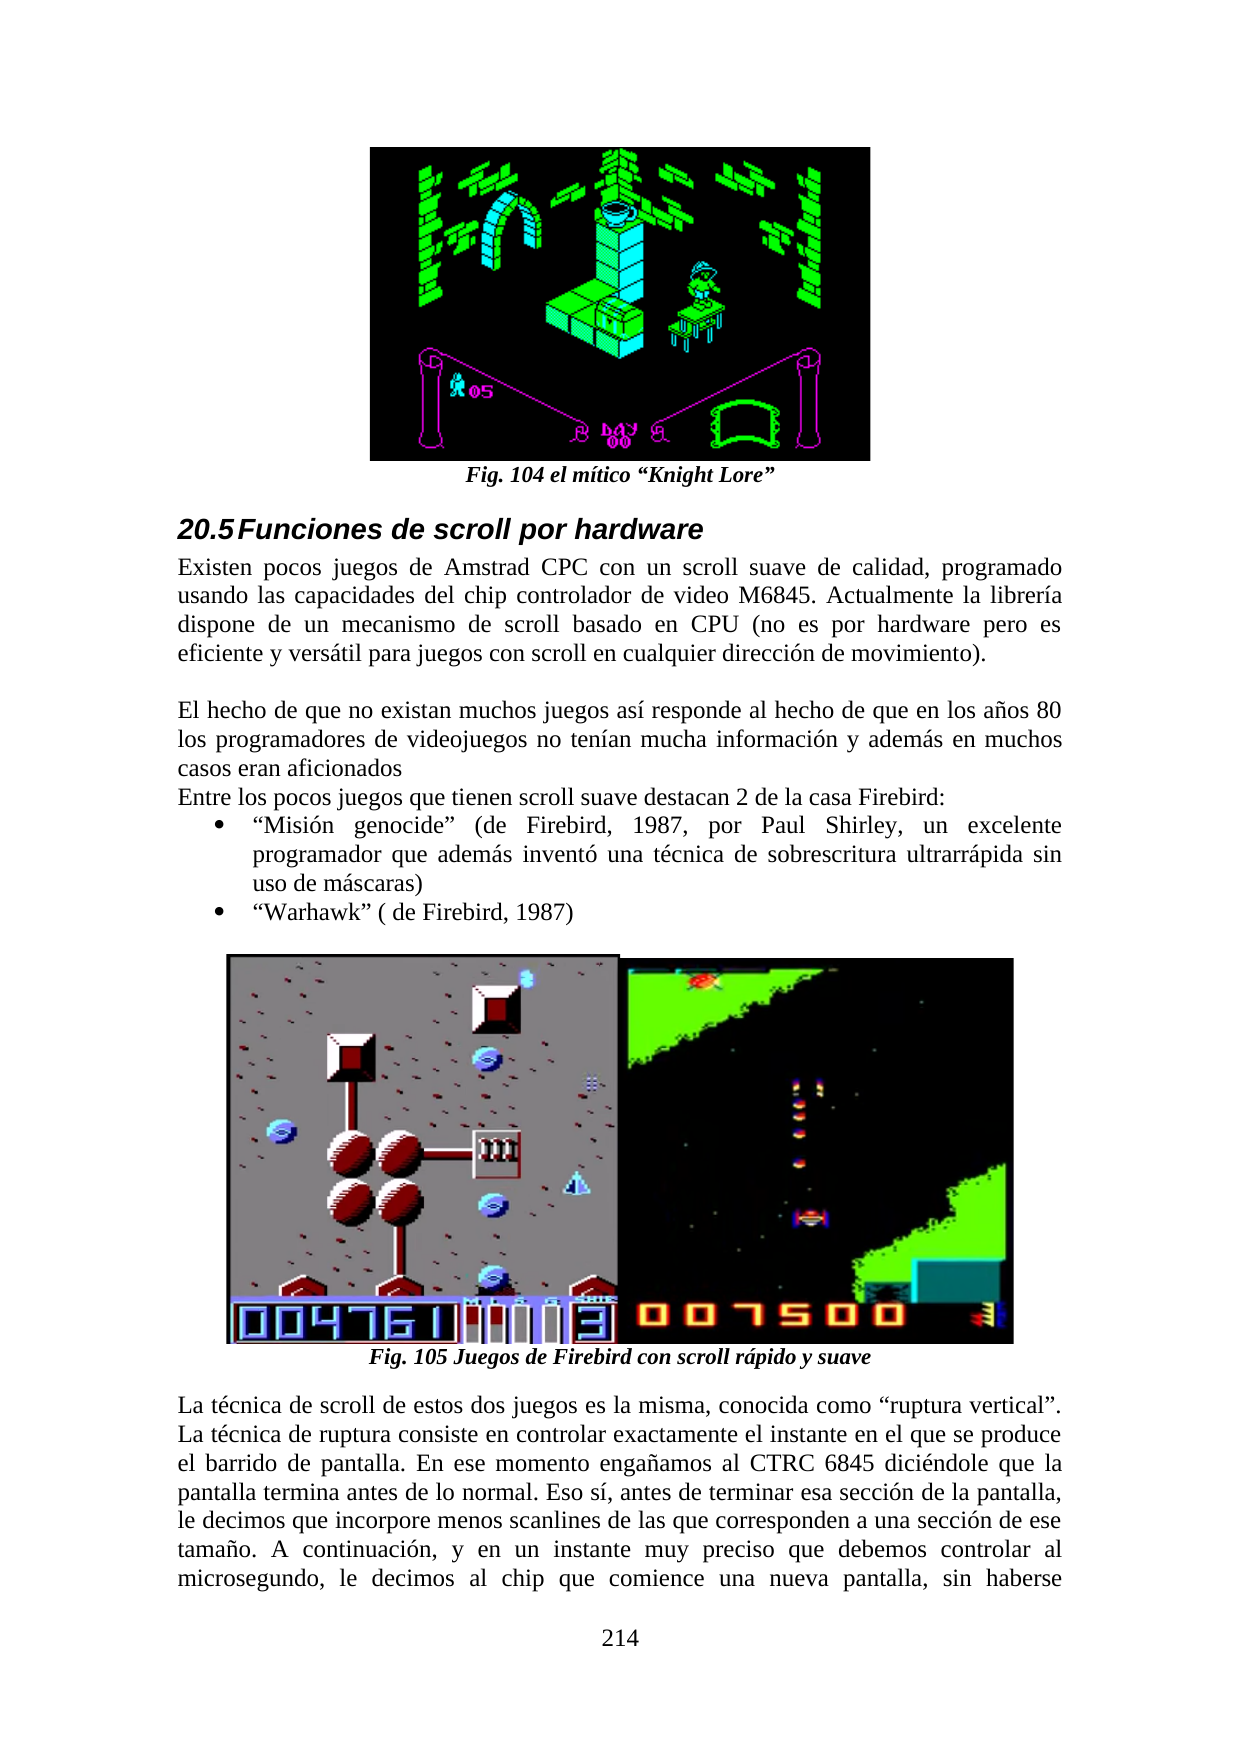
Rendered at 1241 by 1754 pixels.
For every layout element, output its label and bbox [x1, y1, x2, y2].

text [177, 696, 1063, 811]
picture [226, 954, 1014, 1344]
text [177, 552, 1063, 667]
picture [369, 147, 871, 461]
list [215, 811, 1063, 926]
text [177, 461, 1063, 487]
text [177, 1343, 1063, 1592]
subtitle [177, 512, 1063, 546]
